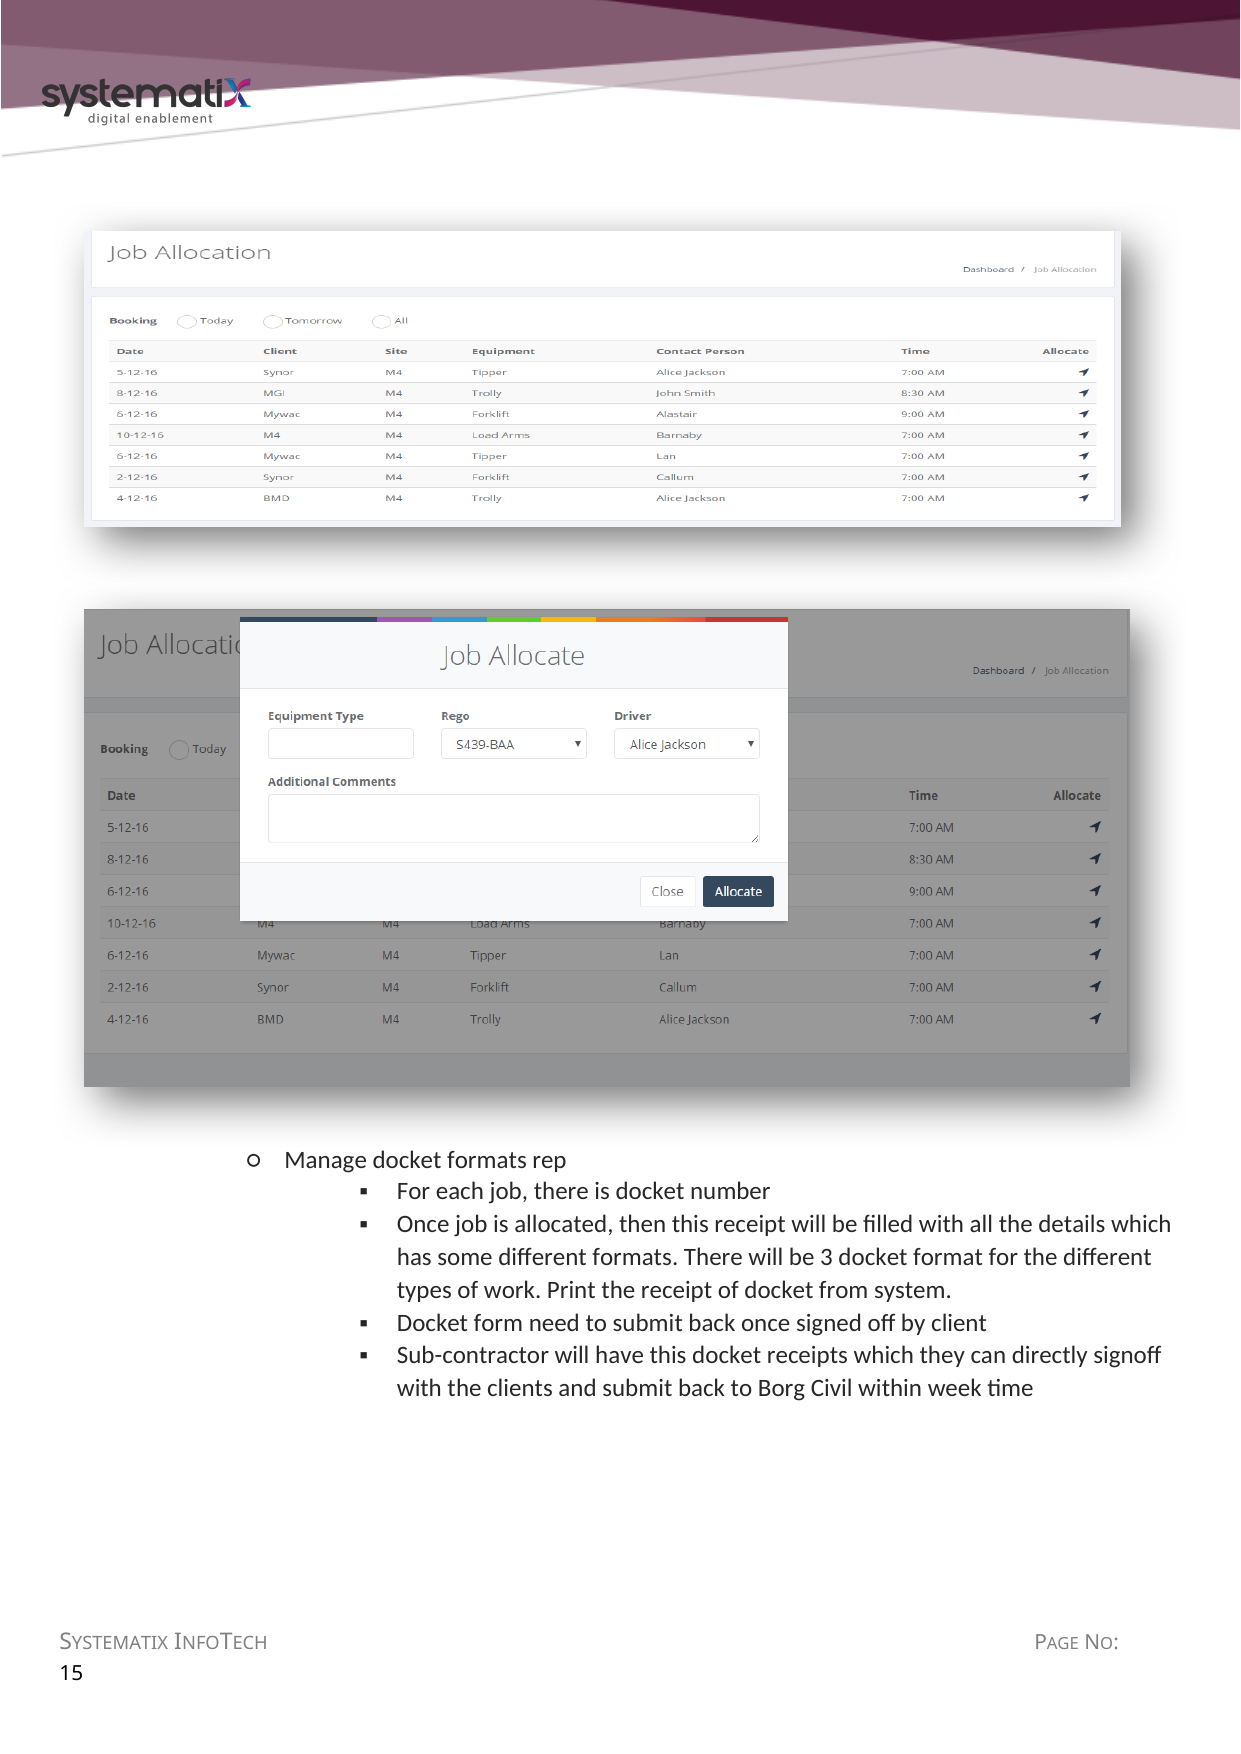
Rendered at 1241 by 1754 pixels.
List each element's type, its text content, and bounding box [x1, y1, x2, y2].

list For each job, there is docket number [359, 1175, 1181, 1206]
picture [84, 231, 1121, 527]
list Manage docket formats rep [247, 1144, 1181, 1175]
picture [84, 609, 1130, 1087]
list Once job is allocated, then this receipt will be filled with all the details which has some different formats. There will be 3 docket format for the different types of work. Print the receipt of docket from system. [359, 1208, 1181, 1304]
picture [1, 0, 1241, 170]
list Sub-contractor will have this docket receipts which they can directly signoff with the clients and submit back to Borg Civil within week time [359, 1339, 1181, 1403]
list Docket form need to submit back once signed off by client [359, 1307, 1181, 1337]
